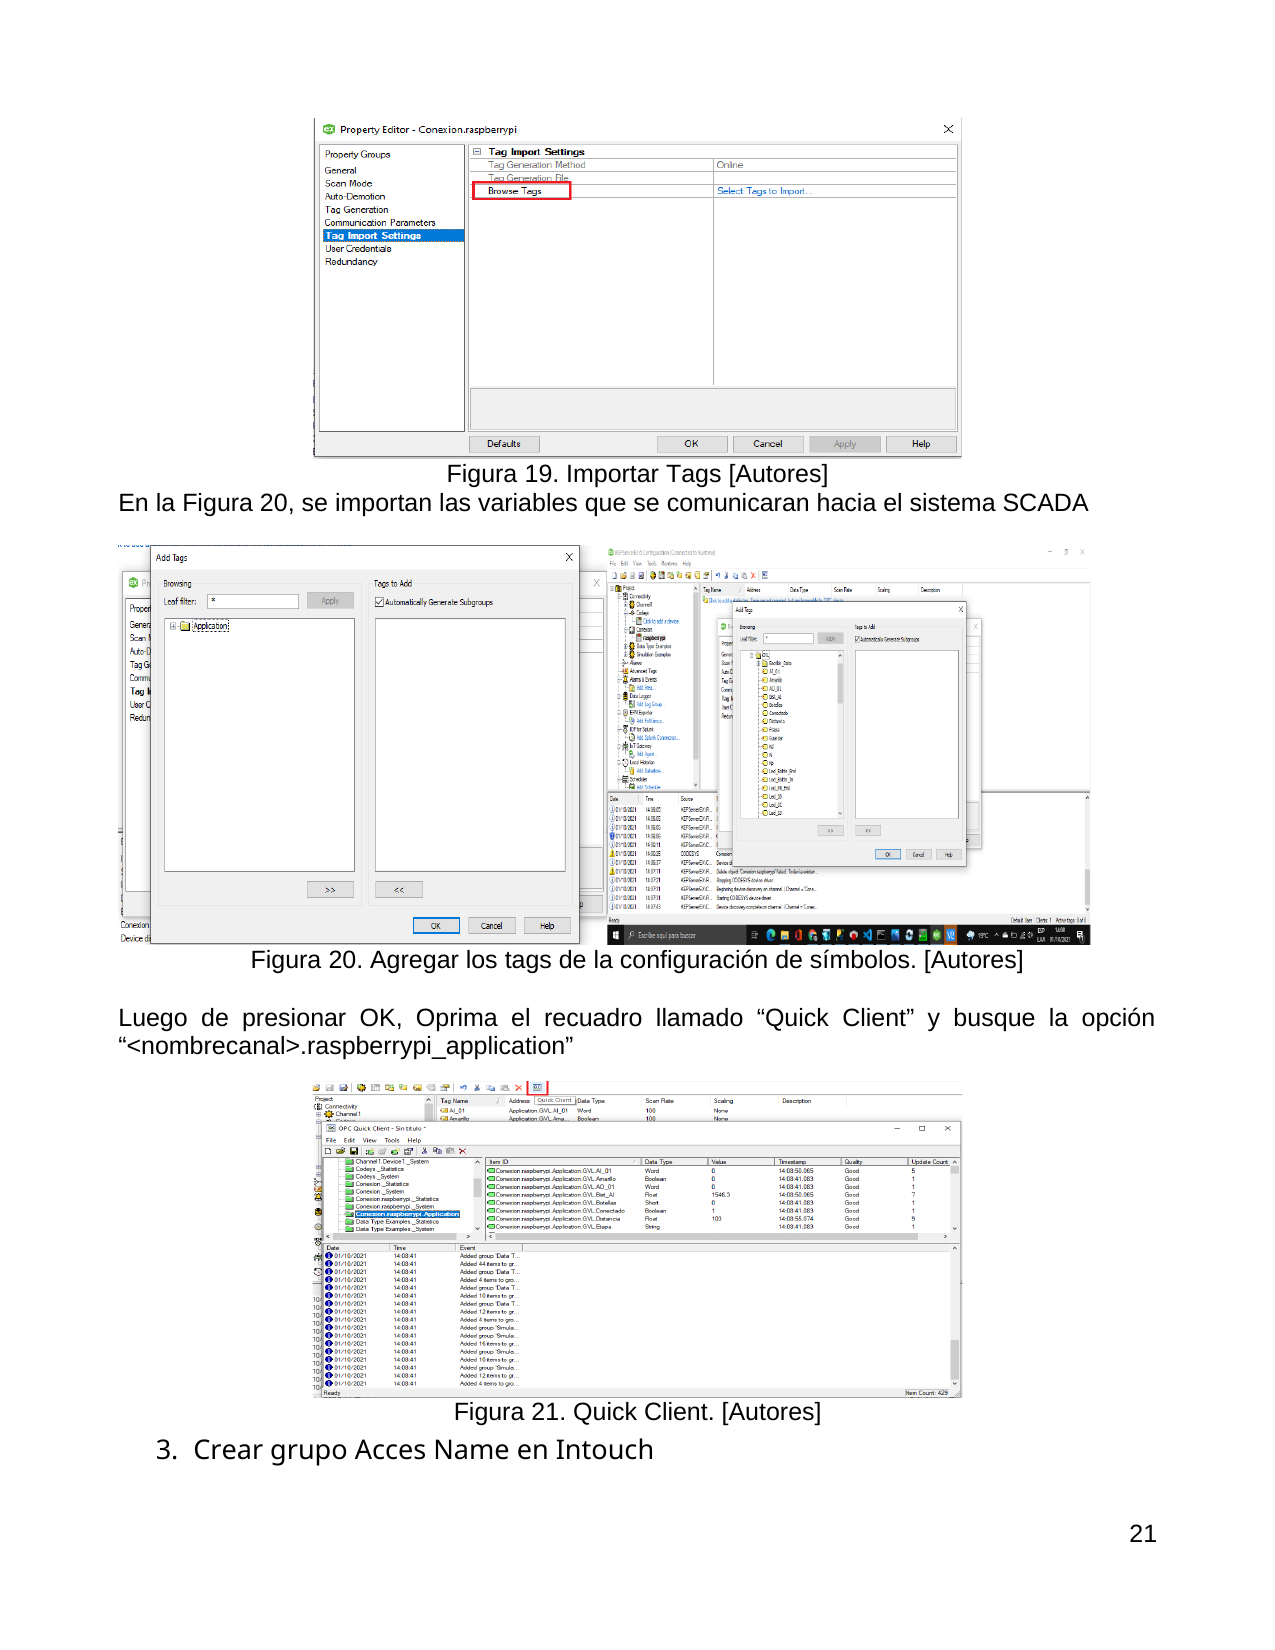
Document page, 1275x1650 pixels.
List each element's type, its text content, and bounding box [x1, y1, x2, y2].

text Figura 21. Quick Client. [Autores] [118, 1397, 1157, 1426]
picture [118, 545, 1091, 945]
picture [312, 1081, 963, 1398]
text Luego de presionar OK, Oprima el recuadro llamado “Quick Client” y busque la opción “<nombrecanal>.raspberrypi_application” [118, 1002, 1157, 1060]
text Figura 19. Importar Tags [Autores] [118, 459, 1157, 487]
subtitle Crear grupo Acces Name en Intouch [156, 1430, 1157, 1467]
picture [313, 118, 962, 459]
text En la Figura 20, se importan las variables que se comunicaran hacia el sistema SCADA [118, 487, 1157, 516]
text Figura 20. Agregar los tags de la configuración de símbolos. [Autores] [118, 945, 1157, 974]
